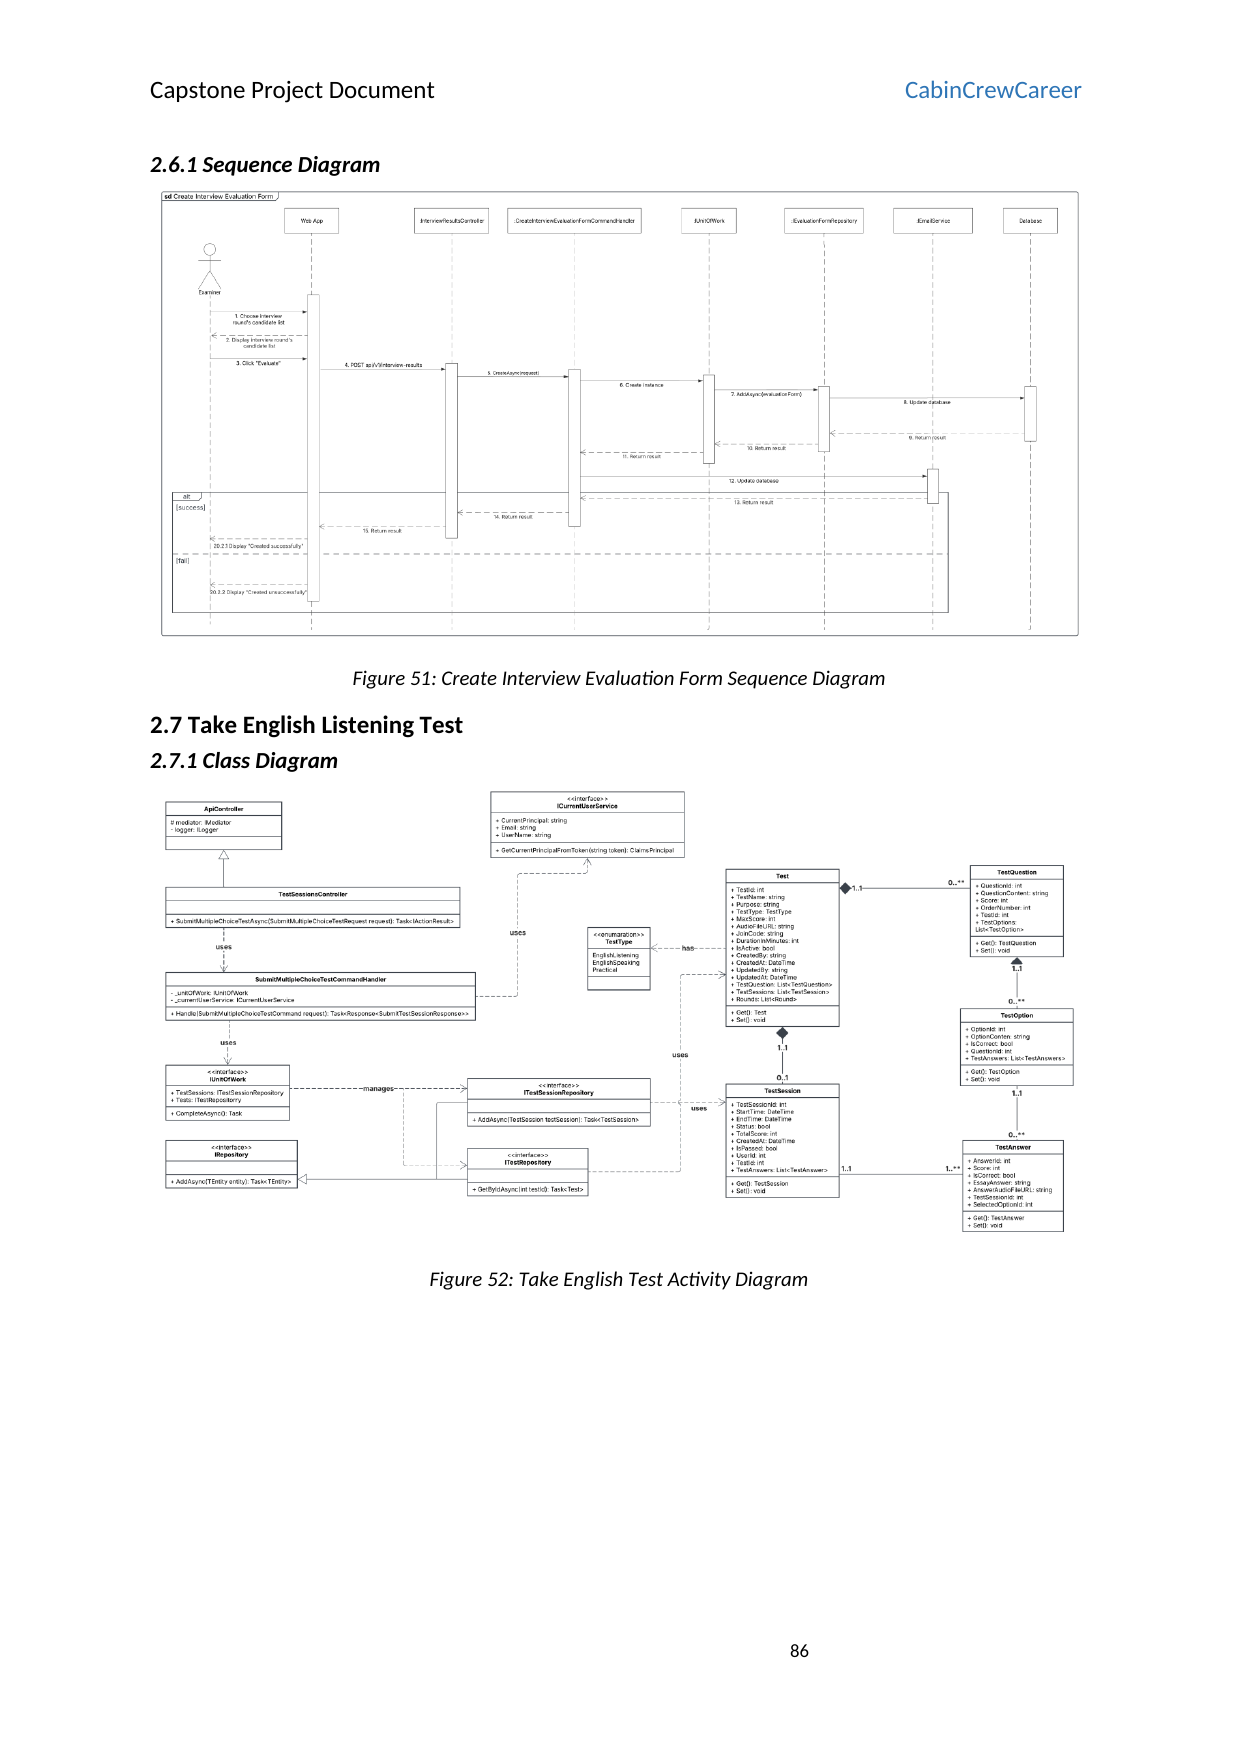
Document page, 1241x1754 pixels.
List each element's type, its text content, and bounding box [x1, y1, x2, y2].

text Figure 52: Take English Test Activity Diagram [150, 1266, 1090, 1291]
subtitle 2.7 Take English Listening Test [150, 709, 1090, 740]
picture [150, 180, 1089, 647]
subtitle 2.7.1 Class Diagram [150, 746, 1090, 774]
text Figure 51: Create Interview Evaluation Form Sequence Diagram [150, 665, 1090, 691]
picture [150, 776, 1088, 1247]
subtitle 2.6.1 Sequence Diagram [150, 150, 1090, 178]
